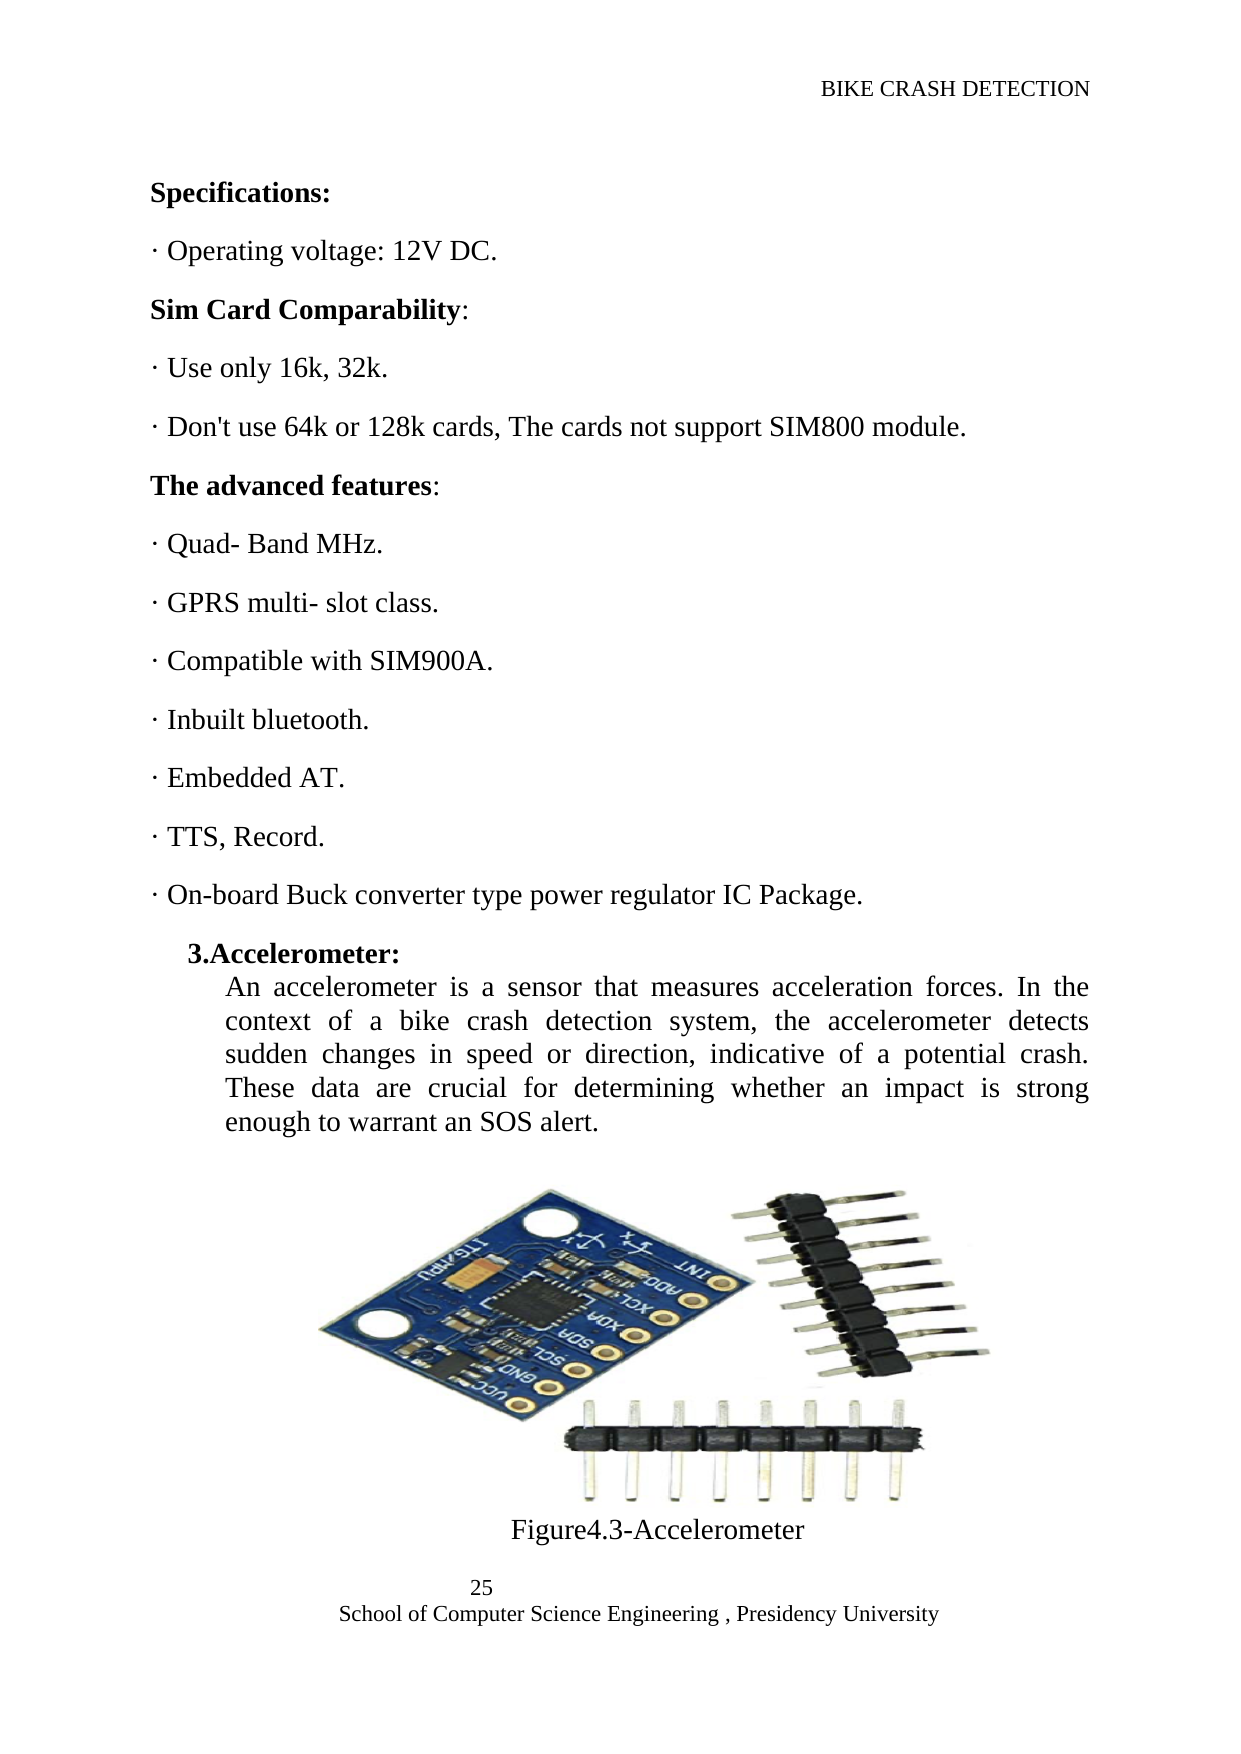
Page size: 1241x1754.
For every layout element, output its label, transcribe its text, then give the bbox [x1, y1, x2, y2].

text · Operating voltage: 12V DC. [150, 233, 1090, 267]
text Figure4.3-Accelerometer [225, 1512, 1090, 1546]
text · Use only 16k, 32k. [150, 351, 1090, 384]
text The advanced features: [150, 468, 1090, 501]
text Specifications: [150, 175, 1090, 208]
picture [310, 1170, 1005, 1512]
text An accelerometer is a sensor that measures acceleration forces. In the context of a bike crash detection system, the accelerometer detects sudden changes in speed or direction, indicative of a potential crash. These data are crucial for determining whether an impact is strong enough to warrant an SOS alert. [225, 969, 1090, 1137]
text · Inbuilt bluetooth. [150, 702, 1090, 735]
text Sim Card Comparability: [150, 292, 1090, 326]
text 3.Accelerometer: [187, 936, 1090, 969]
text · Don't use 64k or 128k cards, The cards not support SIM800 module. [150, 409, 1090, 443]
text · On-board Buck converter type power regulator IC Package. [150, 877, 1090, 911]
text · Compatible with SIM900A. [150, 643, 1090, 677]
text · Embedded AT. [150, 760, 1090, 794]
text · TTS, Record. [150, 819, 1090, 852]
text · GPRS multi- slot class. [150, 585, 1090, 618]
text · Quad- Band MHz. [150, 526, 1090, 560]
